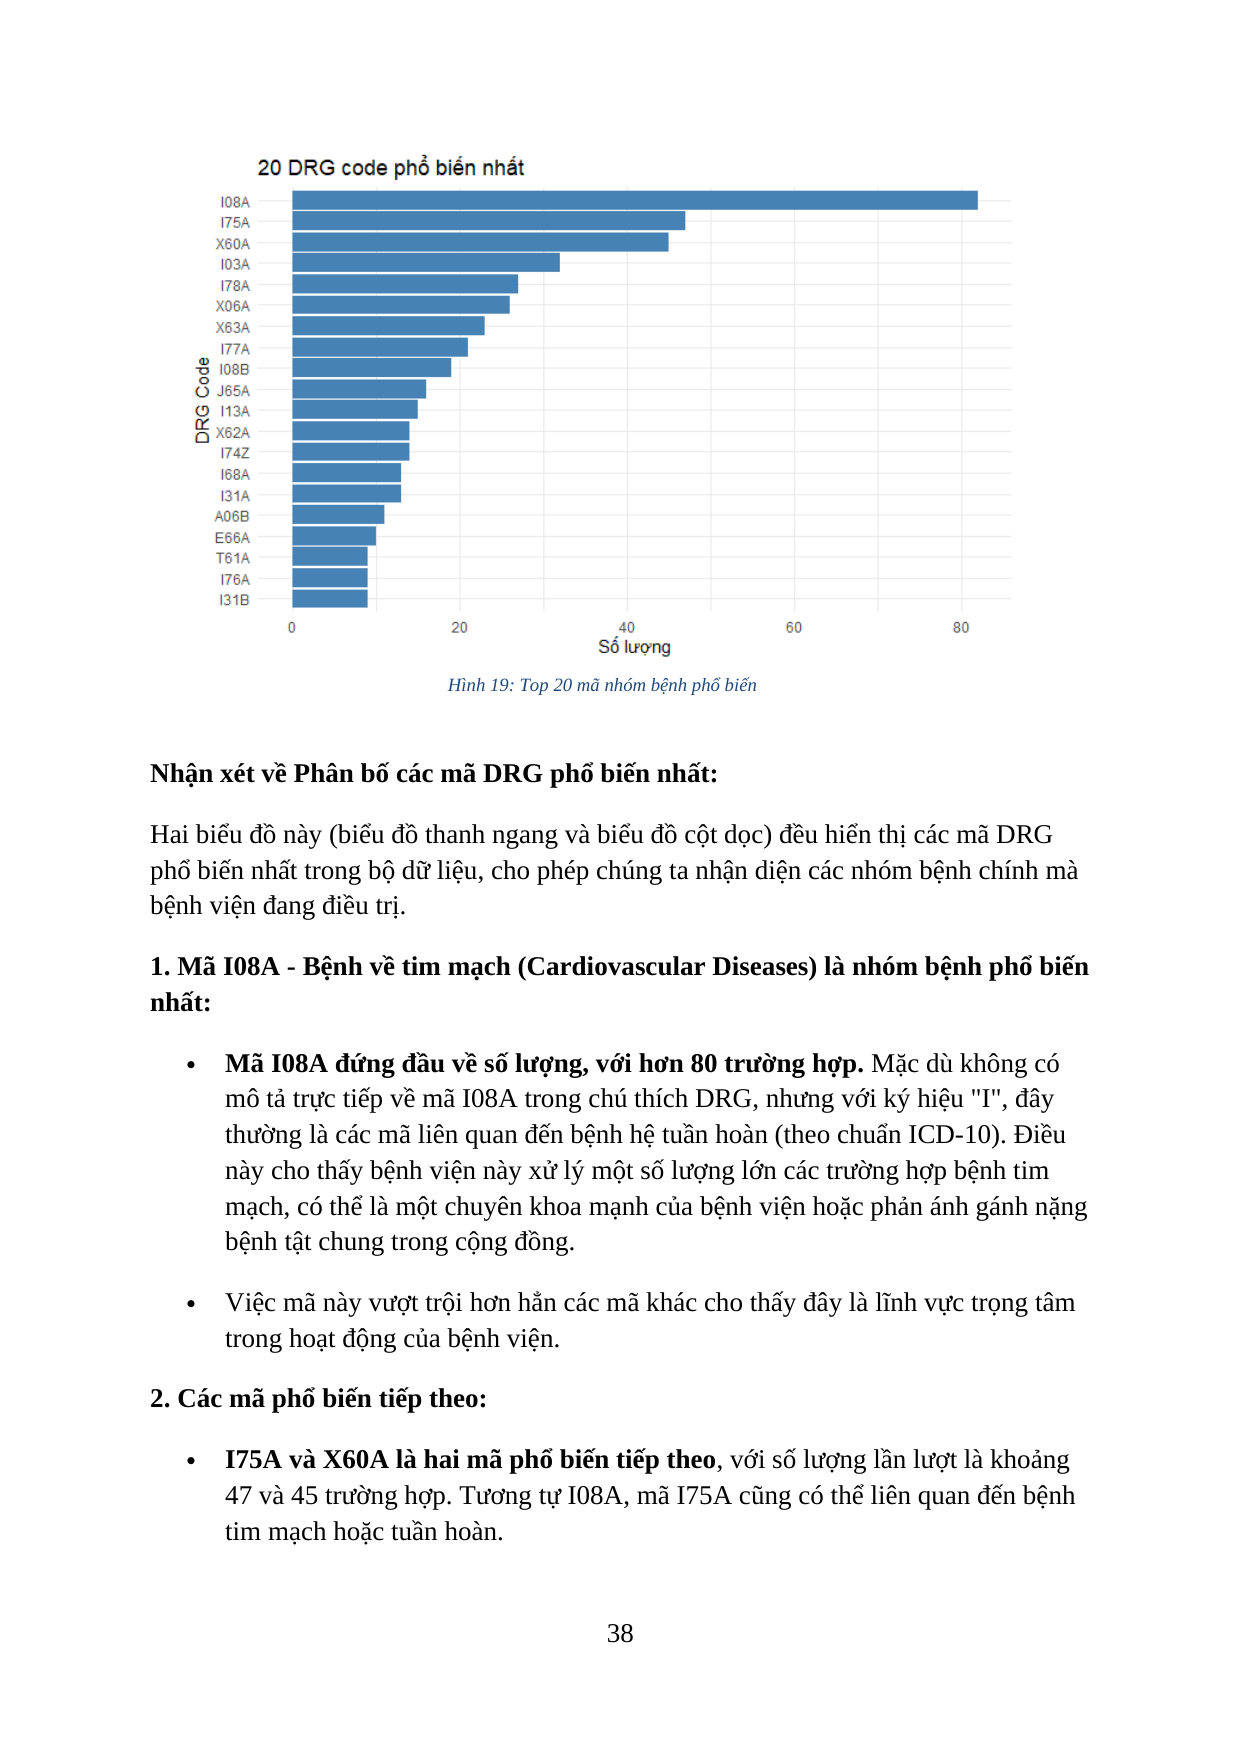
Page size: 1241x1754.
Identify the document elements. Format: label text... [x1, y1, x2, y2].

text Hai biểu đồ này (biểu đồ thanh ngang và biểu đồ cột dọc) đều hiển thị các mã DRG phổ biến nhất trong bộ dữ liệu, cho phép chúng ta nhận diện các nhóm bệnh chính mà bệnh viện đang điều trị. [150, 818, 1090, 921]
picture [186, 150, 1018, 662]
text 2. Các mã phổ biến tiếp theo: [150, 1382, 1090, 1414]
list Mã I08A đứng đầu về số lượng, với hơn 80 trường hợp. Mặc dù không có mô tả trực tiếp về mã I08A trong chú thích DRG, nhưng với ký hiệu "I", đây thường là các mã liên quan đến bệnh hệ tuần hoàn (theo chuẩn ICD-10). Điều này cho thấy bệnh viện này xử lý một số lượng lớn các trường hợp bệnh tim mạch, có thể là một chuyên khoa mạnh của bệnh viện hoặc phản ánh gánh nặng bệnh tật chung trong cộng đồng. [187, 1047, 1090, 1256]
list Việc mã này vượt trội hơn hẳn các mã khác cho thấy đây là lĩnh vực trọng tâm trong hoạt động của bệnh viện. [187, 1286, 1090, 1353]
text 1. Mã I08A - Bệnh về tim mạch (Cardiovascular Diseases) là nhóm bệnh phổ biến nhất: [150, 950, 1090, 1017]
text Nhận xét về Phân bố các mã DRG phổ biến nhất: [150, 757, 1090, 788]
list I75A và X60A là hai mã phổ biến tiếp theo, với số lượng lần lượt là khoảng 47 và 45 trường hợp. Tương tự I08A, mã I75A cũng có thể liên quan đến bệnh tim mạch hoặc tuần hoàn. [187, 1443, 1090, 1546]
